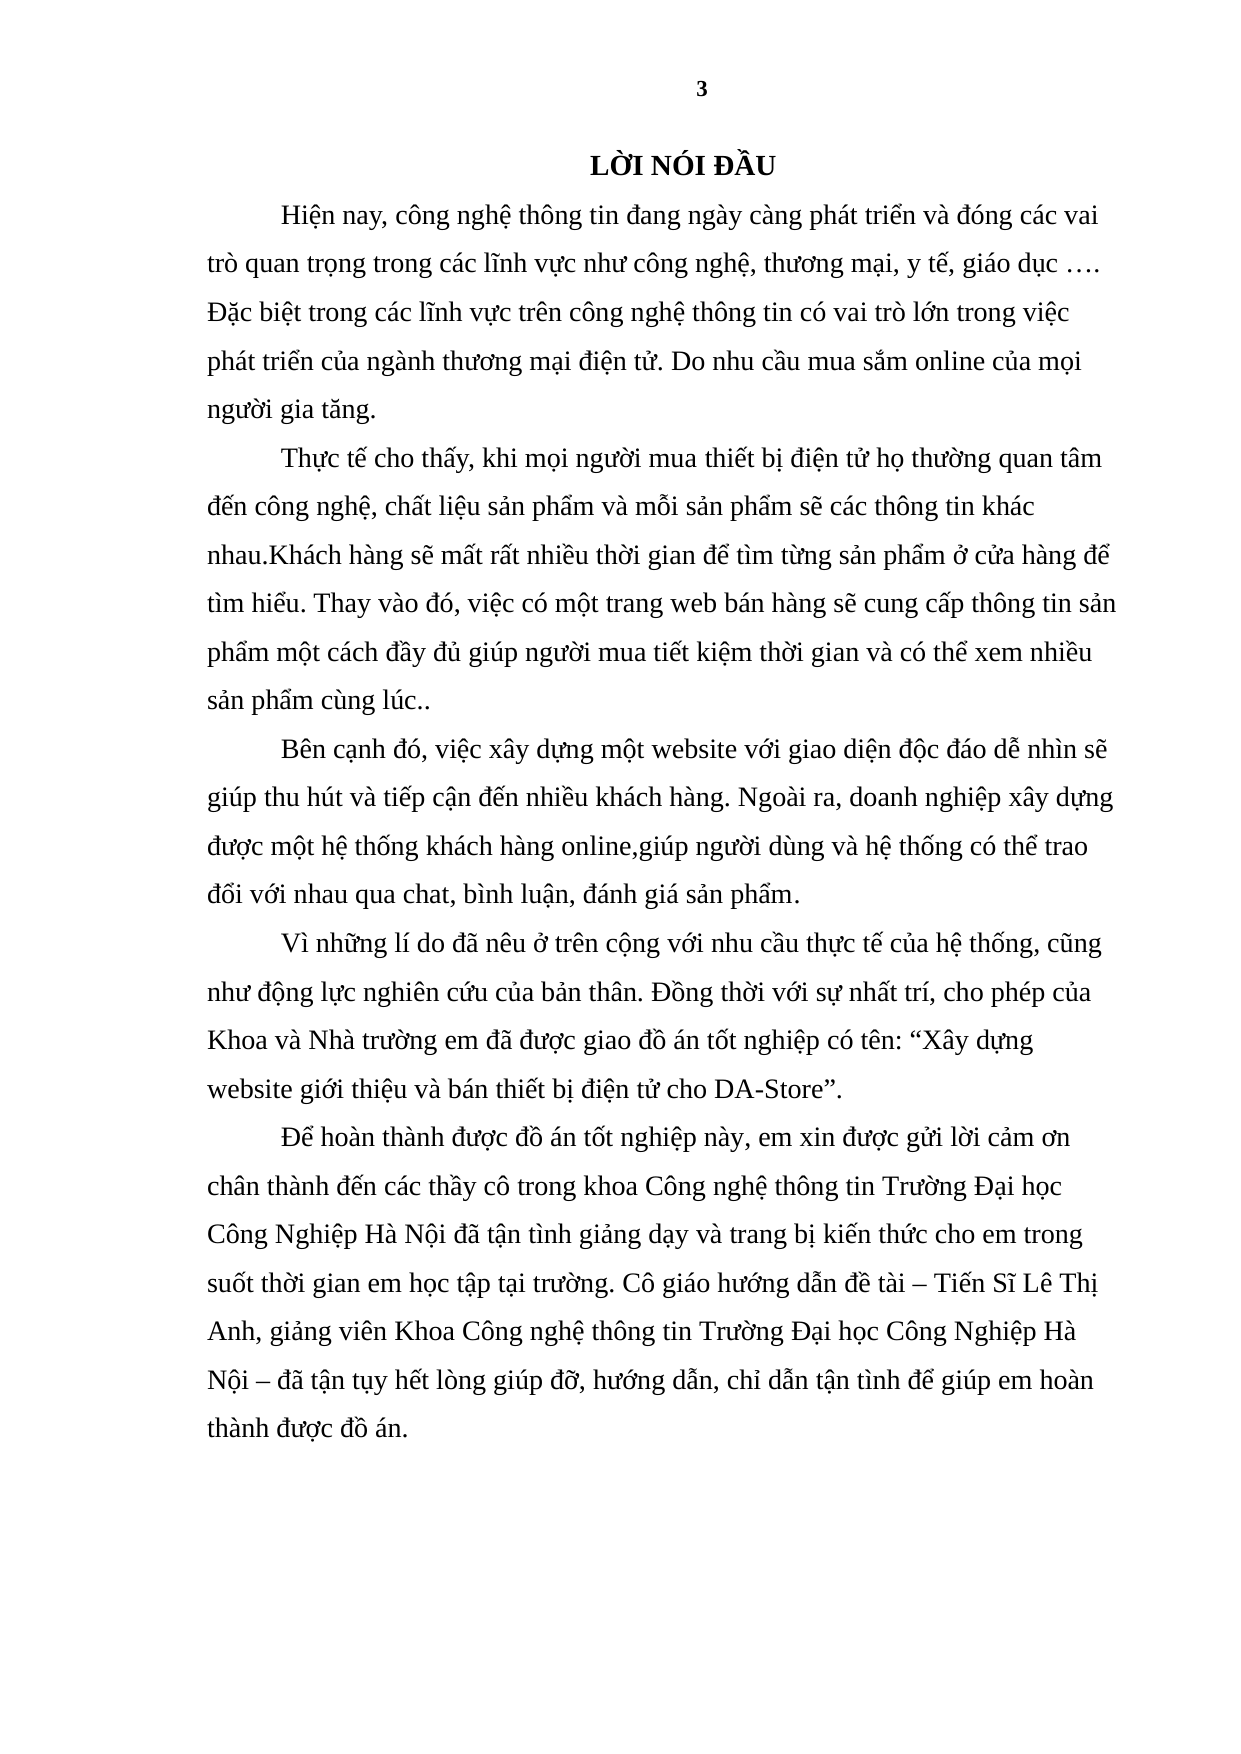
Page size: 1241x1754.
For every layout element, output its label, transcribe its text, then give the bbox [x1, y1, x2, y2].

text Thực tế cho thấy, khi mọi người mua thiết bị điện tử họ thường quan tâm đến công nghệ, chất liệu sản phẩm và mỗi sản phẩm sẽ các thông tin khác nhau.Khách hàng sẽ mất rất nhiều thời gian để tìm từng sản phẩm ở cửa hàng để tìm hiểu. Thay vào đó, việc có một trang web bán hàng sẽ cung cấp thông tin sản phẩm một cách đầy đủ giúp người mua tiết kiệm thời gian và có thể xem nhiều sản phẩm cùng lúc.. [207, 441, 1122, 716]
text Bên cạnh đó, việc xây dựng một website với giao diện độc đáo dễ nhìn sẽ giúp thu hút và tiếp cận đến nhiều khách hàng. Ngoài ra, doanh nghiệp xây dựng được một hệ thống khách hàng online,giúp người dùng và hệ thống có thể trao đổi với nhau qua chat, bình luận, đánh giá sản phẩm. [207, 732, 1122, 910]
text Để hoàn thành được đồ án tốt nghiệp này, em xin được gửi lời cảm ơn chân thành đến các thầy cô trong khoa Công nghệ thông tin Trường Đại học Công Nghiệp Hà Nội đã tận tình giảng dạy và trang bị kiến thức cho em trong suốt thời gian em học tập tại trường. Cô giáo hướng dẫn đề tài – Tiến Sĩ Lê Thị Anh, giảng viên Khoa Công nghệ thông tin Trường Đại học Công Nghiệp Hà Nội – đã tận tụy hết lòng giúp đỡ, hướng dẫn, chỉ dẫn tận tình để giúp em hoàn thành được đồ án. [207, 1120, 1122, 1444]
text Hiện nay, công nghệ thông tin đang ngày càng phát triển và đóng các vai trò quan trọng trong các lĩnh vực như công nghệ, thương mại, y tế, giáo dục …. Đặc biệt trong các lĩnh vực trên công nghệ thông tin có vai trò lớn trong việc phát triển của ngành thương mại điện tử. Do nhu cầu mua sắm online của mọi người gia tăng. [207, 198, 1122, 424]
subtitle LỜI NÓI ĐẦU [244, 148, 1122, 181]
text Vì những lí do đã nêu ở trên cộng với nhu cầu thực tế của hệ thống, cũng như động lực nghiên cứu của bản thân. Đồng thời với sự nhất trí, cho phép của Khoa và Nhà trường em đã được giao đồ án tốt nghiệp có tên: “Xây dựng website giới thiệu và bán thiết bị điện tử cho DA-Store”. [207, 926, 1122, 1104]
